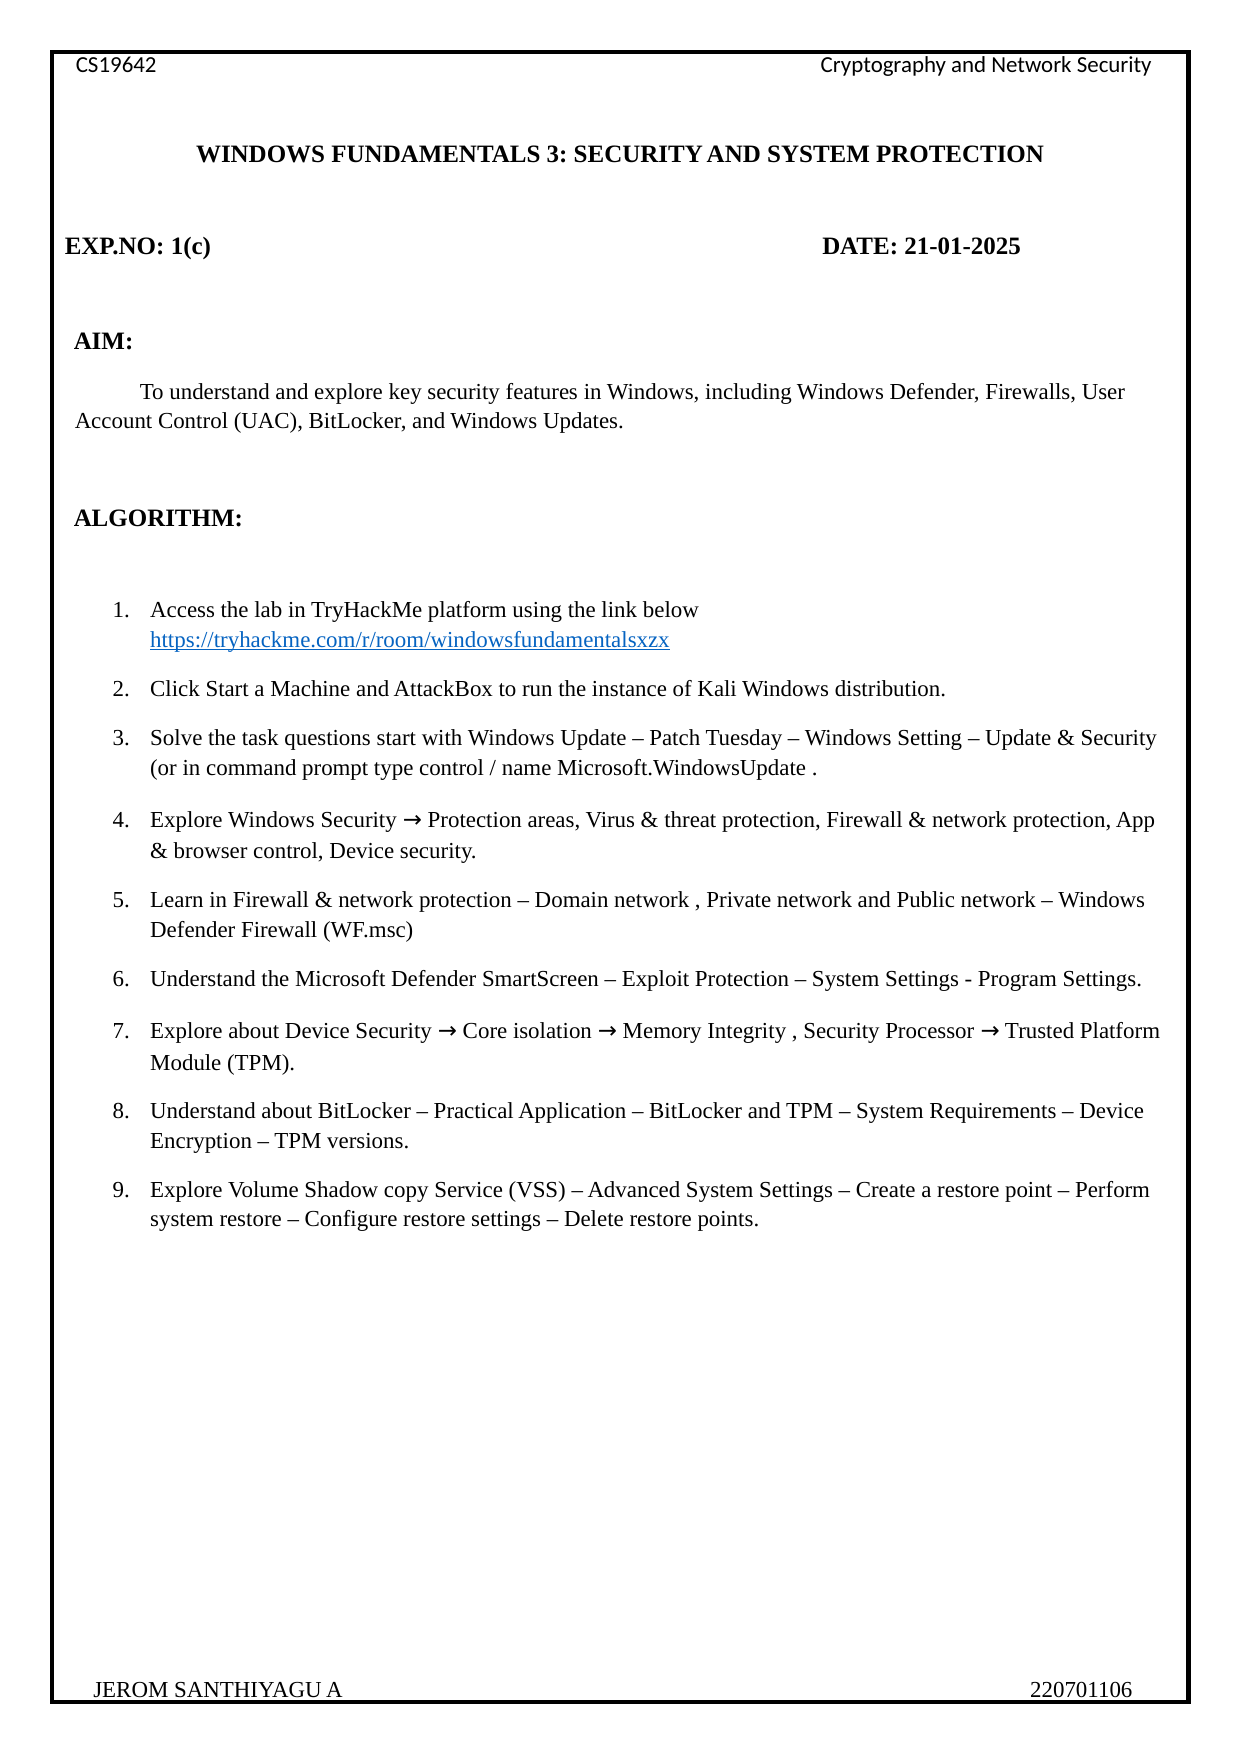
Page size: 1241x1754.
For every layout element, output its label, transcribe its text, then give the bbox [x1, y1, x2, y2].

list Explore Volume Shadow copy Service (VSS) – Advanced System Settings – Create a restore point – Perform system restore – Configure restore settings – Delete restore points. [112, 1176, 1166, 1232]
list Understand about BitLocker – Practical Application – BitLocker and TPM – System Requirements – Device Encryption – TPM versions. [112, 1097, 1166, 1153]
subtitle WINDOWS FUNDAMENTALS 3: SECURITY AND SYSTEM PROTECTION [69, 139, 1172, 167]
list Explore Windows Security → Protection areas, Virus & threat protection, Firewall & network protection, App & browser control, Device security. [112, 803, 1166, 863]
text AIM: [73, 326, 1172, 355]
list Learn in Firewall & network protection – Domain network , Private network and Public network – Windows Defender Firewall (WF.msc) [112, 886, 1166, 942]
list Explore about Device Security → Core isolation → Memory Integrity , Security Processor → Trusted Platform Module (TPM). [112, 1014, 1166, 1075]
list Understand the Microsoft Defender SmartScreen – Exploit Protection – System Settings - Program Settings. [112, 964, 1166, 991]
text To understand and explore key security features in Windows, including Windows Defender, Firewalls, User Account Control (UAC), BitLocker, and Windows Updates. [73, 378, 1166, 434]
text EXP.NO: 1(c) DATE: 21-01-2025 [64, 231, 1172, 260]
list Access the lab in TryHackMe platform using the link below https://tryhackme.com/r/room/windowsfundamentalsxzx [112, 596, 1166, 652]
list Click Start a Machine and AttackBox to run the instance of Kali Windows distribution. [112, 675, 1166, 701]
list Solve the task questions start with Windows Update – Patch Tuesday – Windows Setting – Update & Security (or in command prompt type control / name Microsoft.WindowsUpdate . [112, 724, 1166, 780]
text ALGORITHM: [73, 503, 1172, 532]
